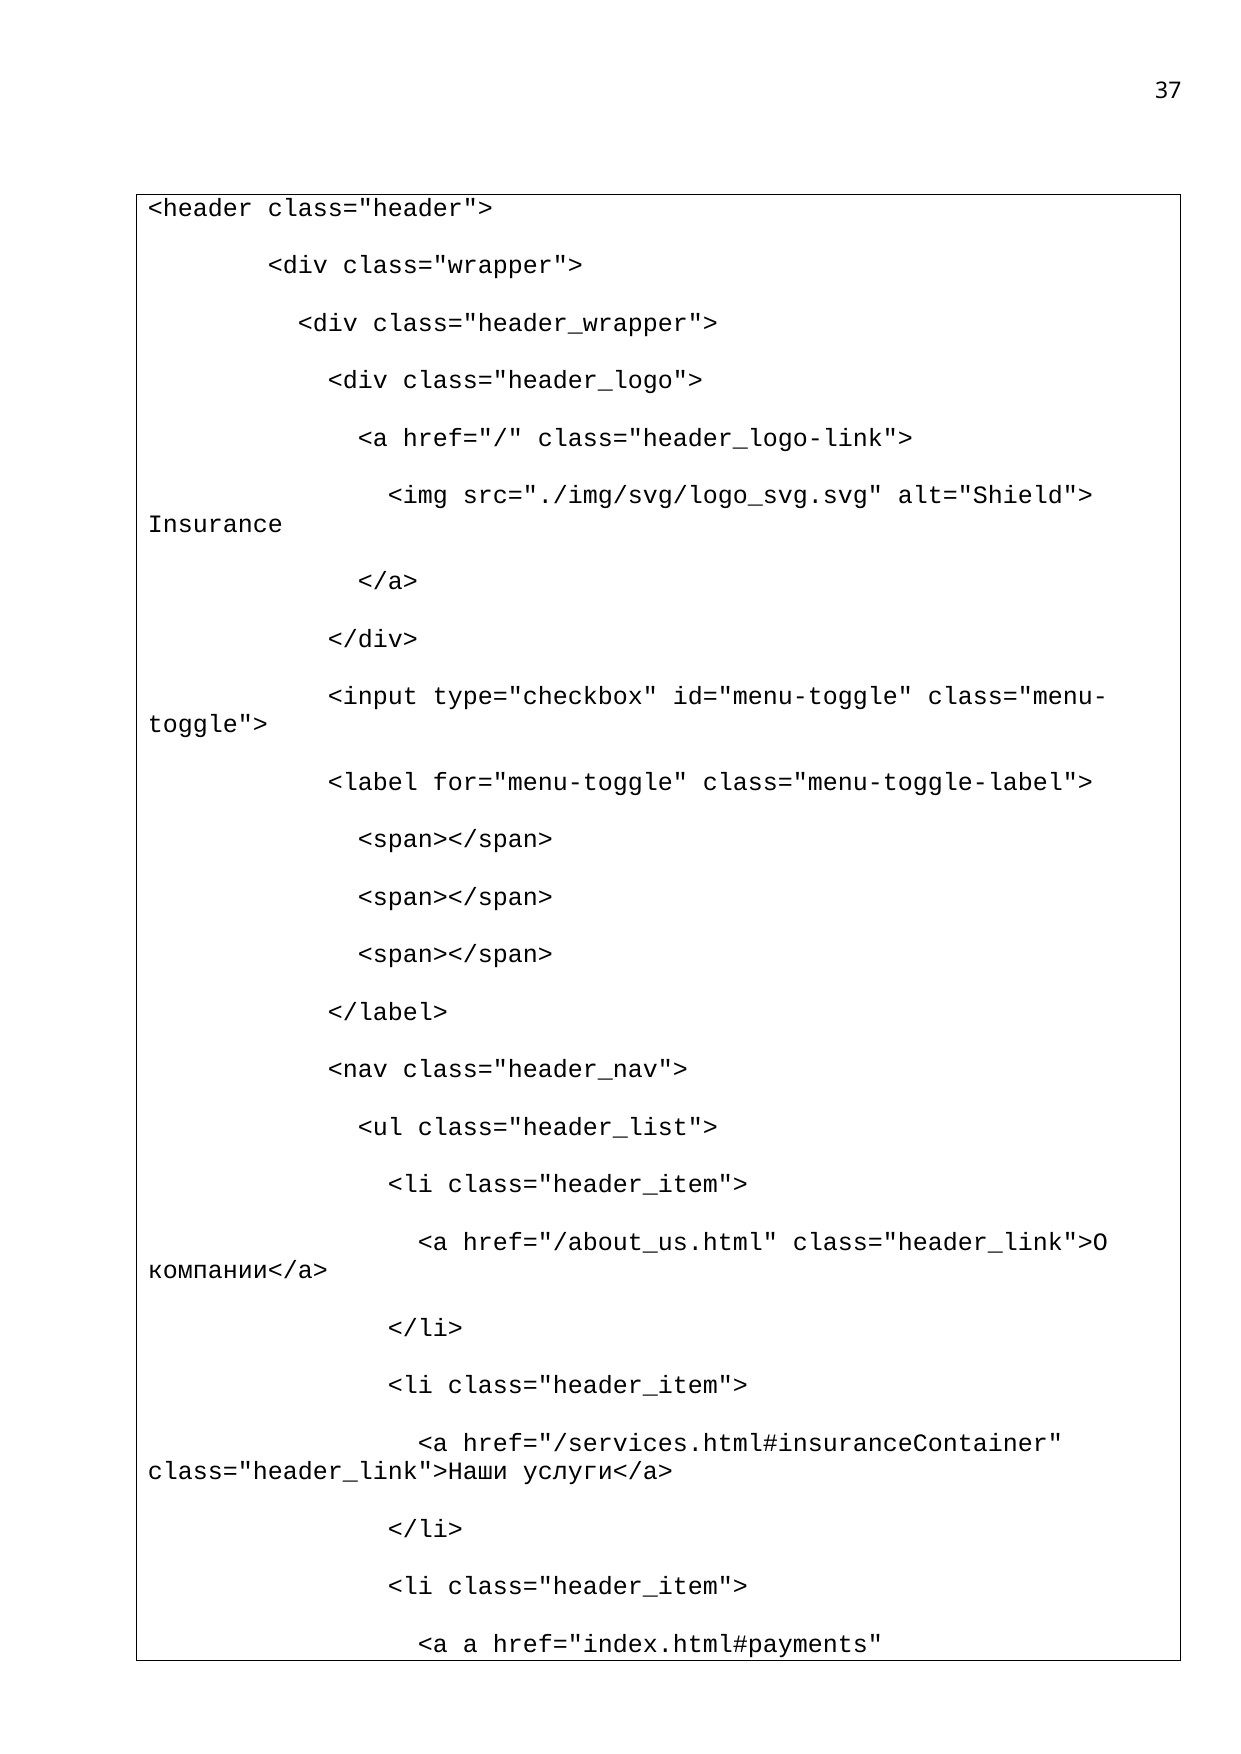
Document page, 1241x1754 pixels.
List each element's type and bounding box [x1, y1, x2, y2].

table_header [137, 195, 1180, 1659]
